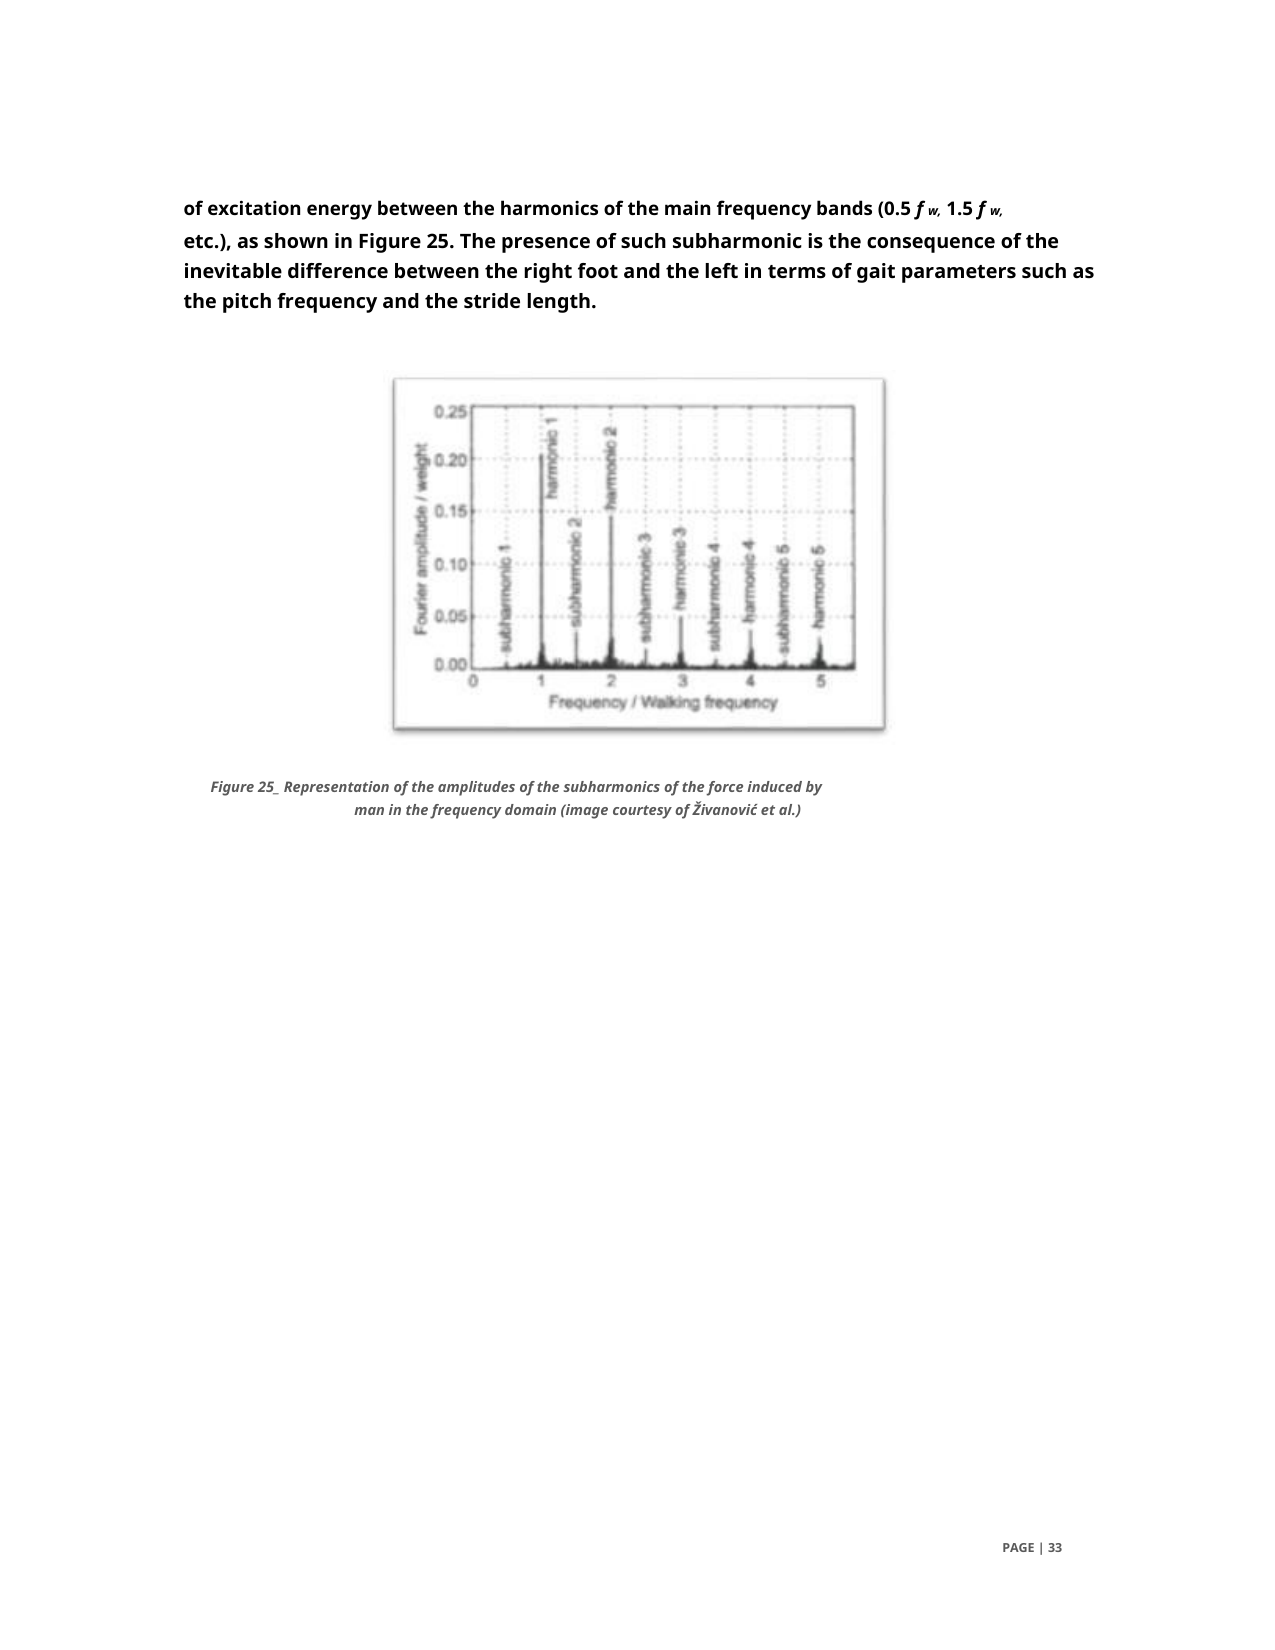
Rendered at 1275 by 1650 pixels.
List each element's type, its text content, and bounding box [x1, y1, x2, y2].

text PAGE | 33 [1002, 1539, 1125, 1556]
text Figure 25_ Representation of the amplitudes of the subharmonics of the force induced by man in the frequency domain (image courtesy of Živanović et al.) [210, 774, 850, 820]
text of excitation energy between the harmonics of the main frequency bands (0.5 f w, 1.5 f w, [183, 195, 1125, 221]
picture [382, 370, 897, 745]
text etc.), as shown in Figure 25. The presence of such subharmonic is the consequence of the inevitable difference between the right foot and the left in terms of gait parameters such as the pitch frequency and the stride length. [183, 224, 1104, 314]
